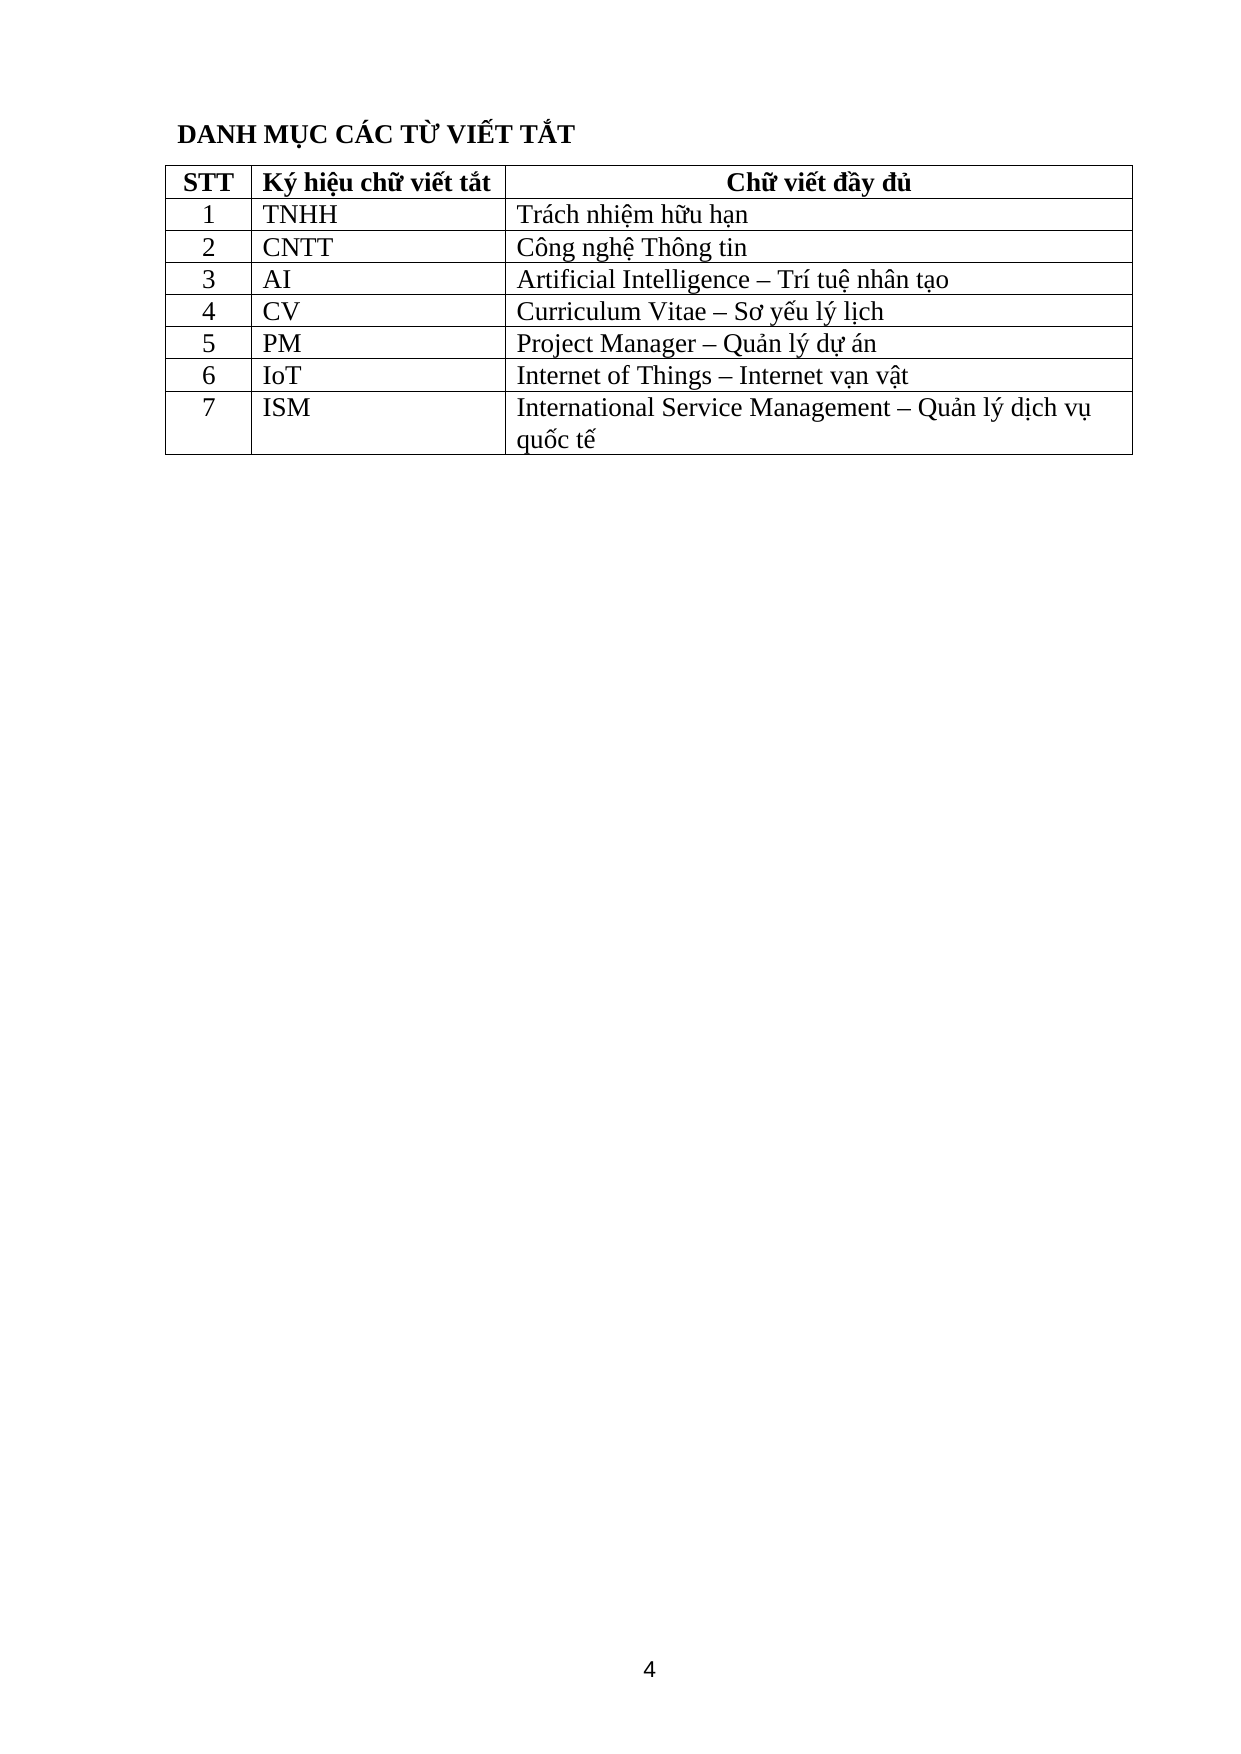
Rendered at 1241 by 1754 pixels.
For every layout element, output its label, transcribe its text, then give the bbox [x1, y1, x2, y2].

table_cell International Service Management – Quản lý dịch vụ quốc tế [506, 392, 1132, 454]
table_cell 7 [166, 392, 251, 454]
table_cell Trách nhiệm hữu hạn [506, 199, 1132, 229]
table_cell PM [252, 327, 505, 358]
table_cell 4 [166, 295, 251, 326]
table_cell 2 [166, 231, 251, 262]
table_cell Công nghệ Thông tin [506, 231, 1132, 262]
table_cell Project Manager – Quản lý dự án [506, 327, 1132, 358]
table_cell Artificial Intelligence – Trí tuệ nhân tạo [506, 263, 1132, 294]
table_cell CV [252, 295, 505, 326]
table_cell TNHH [252, 199, 505, 229]
table_cell 1 [166, 199, 251, 229]
table_cell CNTT [252, 231, 505, 262]
table_header Ký hiệu chữ viết tắt [252, 166, 505, 197]
table_cell 3 [166, 263, 251, 294]
table_cell Curriculum Vitae – Sơ yếu lý lịch [506, 295, 1132, 326]
table_cell ISM [252, 392, 505, 454]
table_cell 5 [166, 327, 251, 358]
table_cell Internet of Things – Internet vạn vật [506, 359, 1132, 391]
table_header Chữ viết đầy đủ [506, 166, 1132, 197]
table_cell AI [252, 263, 505, 294]
text DANH MỤC CÁC TỪ VIẾT TẮT [177, 118, 1123, 150]
table_header STT [166, 166, 251, 197]
table_cell IoT [252, 359, 505, 391]
table_cell 6 [166, 359, 251, 391]
